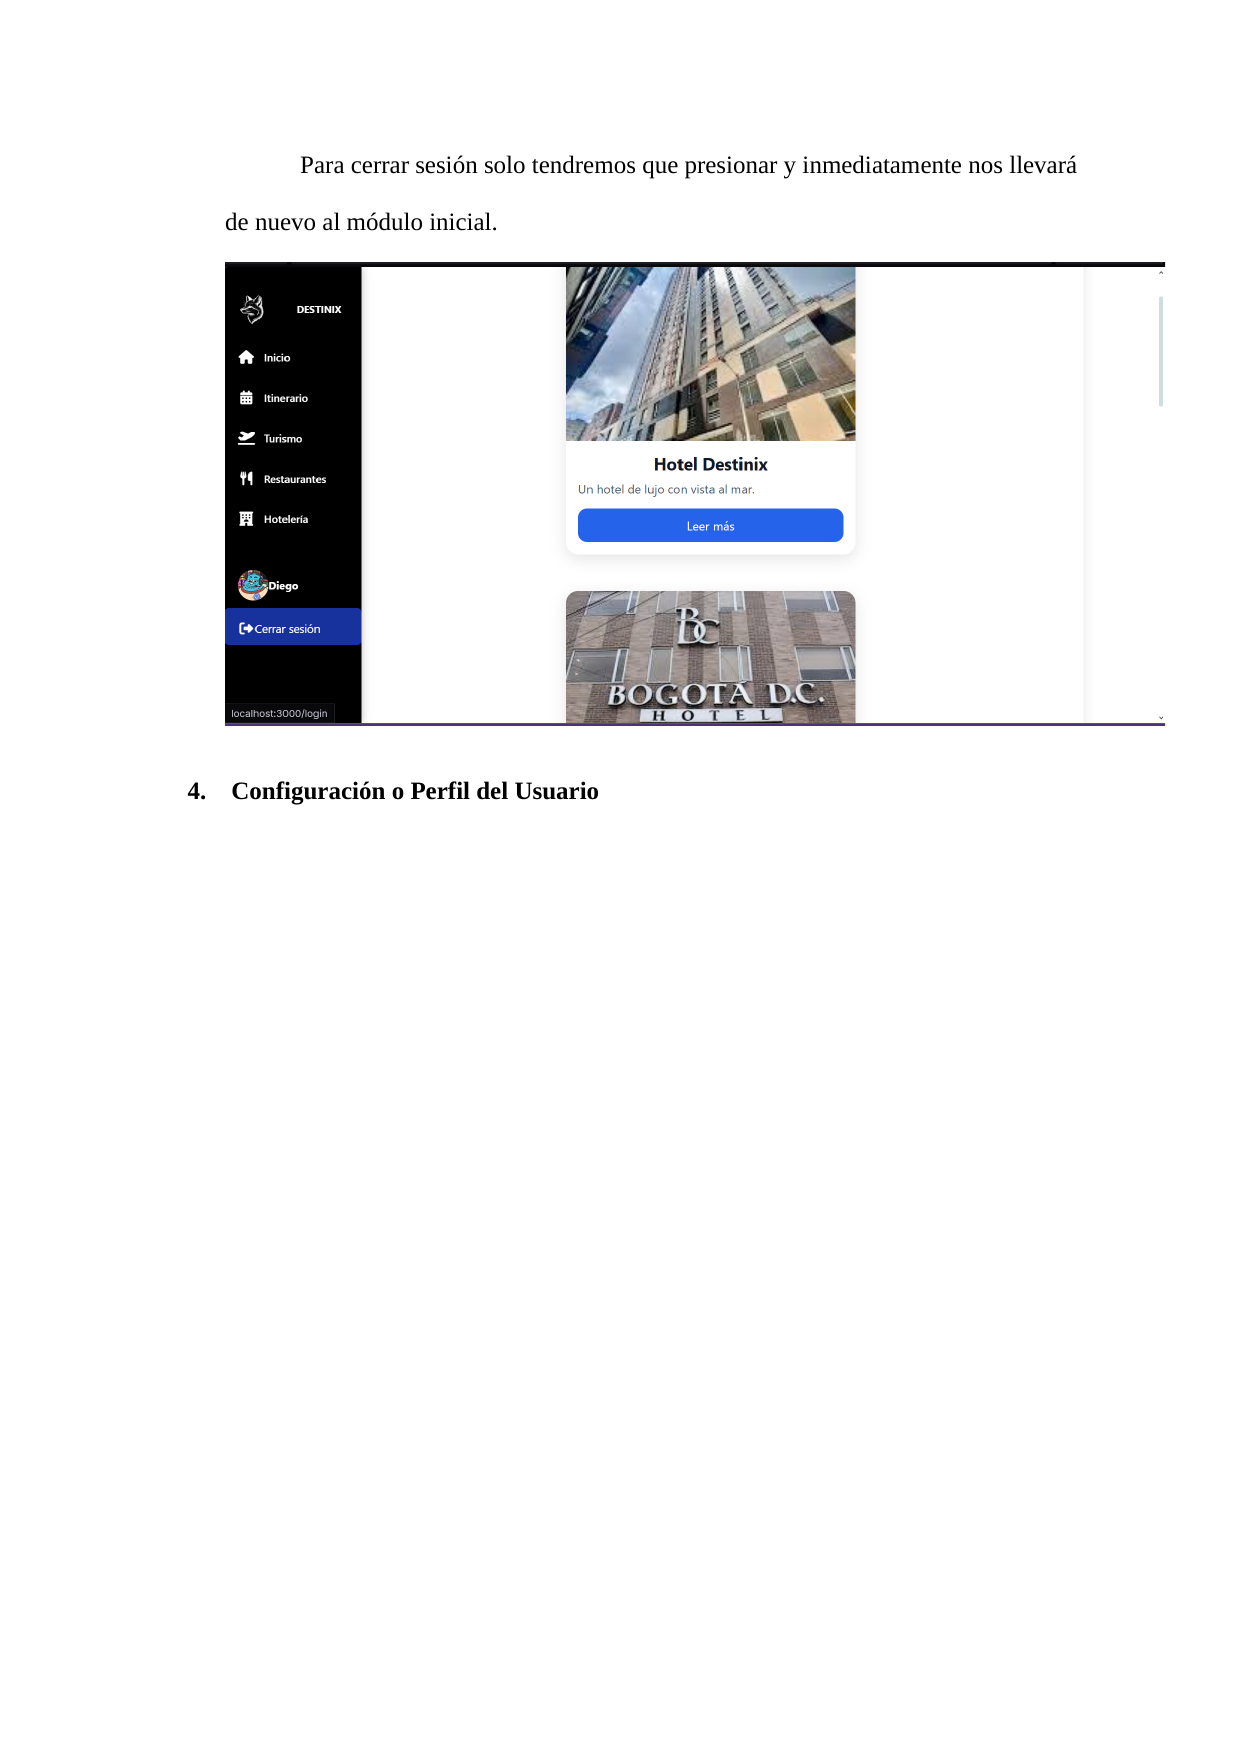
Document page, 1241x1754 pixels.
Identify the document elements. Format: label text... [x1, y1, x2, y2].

text Para cerrar sesión solo tendremos que presionar y inmediatamente nos llevará de nuevo al módulo inicial. [225, 150, 1090, 262]
picture [225, 262, 1166, 726]
subtitle Configuración o Perfil del Usuario [187, 776, 1090, 805]
